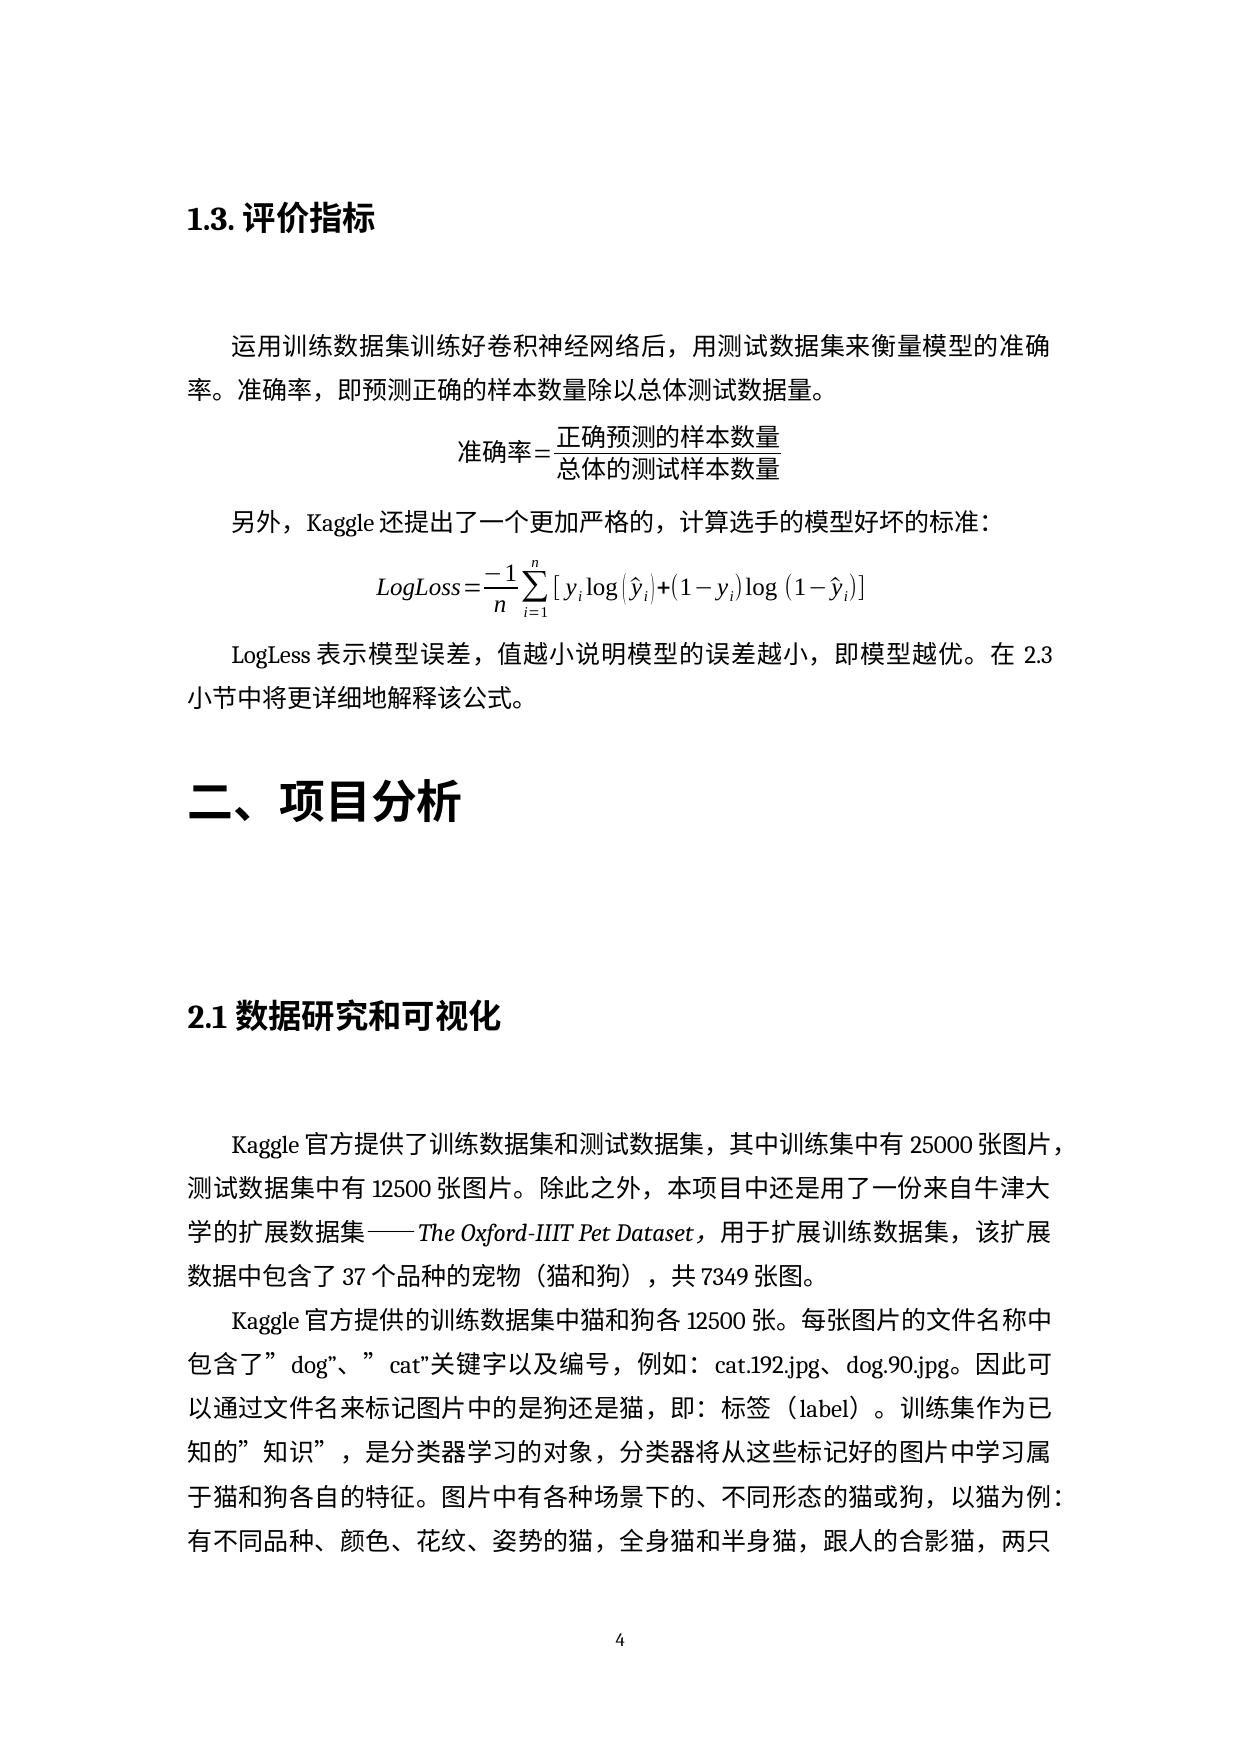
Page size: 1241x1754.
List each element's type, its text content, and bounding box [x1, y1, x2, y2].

text 另外，Kaggle还提出了一个更加严格的，计算选手的模型好坏的标准： [187, 498, 1053, 543]
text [187, 1297, 1053, 1561]
text Kaggle官方提供了训练数据集和测试数据集，其中训练集中有25000张图片，测试数据集中有12500张图片。除此之外，本项目中还是用了一份来自牛津大学的扩展数据集——The Oxford-IIIT Pet Dataset，用于扩展训练数据集，该扩展数据中包含了37个品种的宠物（猫和狗），共7349张图。 [187, 1121, 1053, 1297]
subtitle 二、项目分析 [187, 754, 1053, 842]
text LogLess表示模型误差，值越小说明模型的误差越小，即模型越优。在2.3小节中将更详细地解释该公式。 [187, 631, 1053, 719]
text 运用训练数据集训练好卷积神经网络后，用测试数据集来衡量模型的准确率。准确率，即预测正确的样本数量除以总体测试数据量。 [187, 322, 1053, 410]
subtitle 2.1 数据研究和可视化 [187, 970, 1053, 1058]
subtitle 1.3. 评价指标 [187, 172, 1053, 260]
